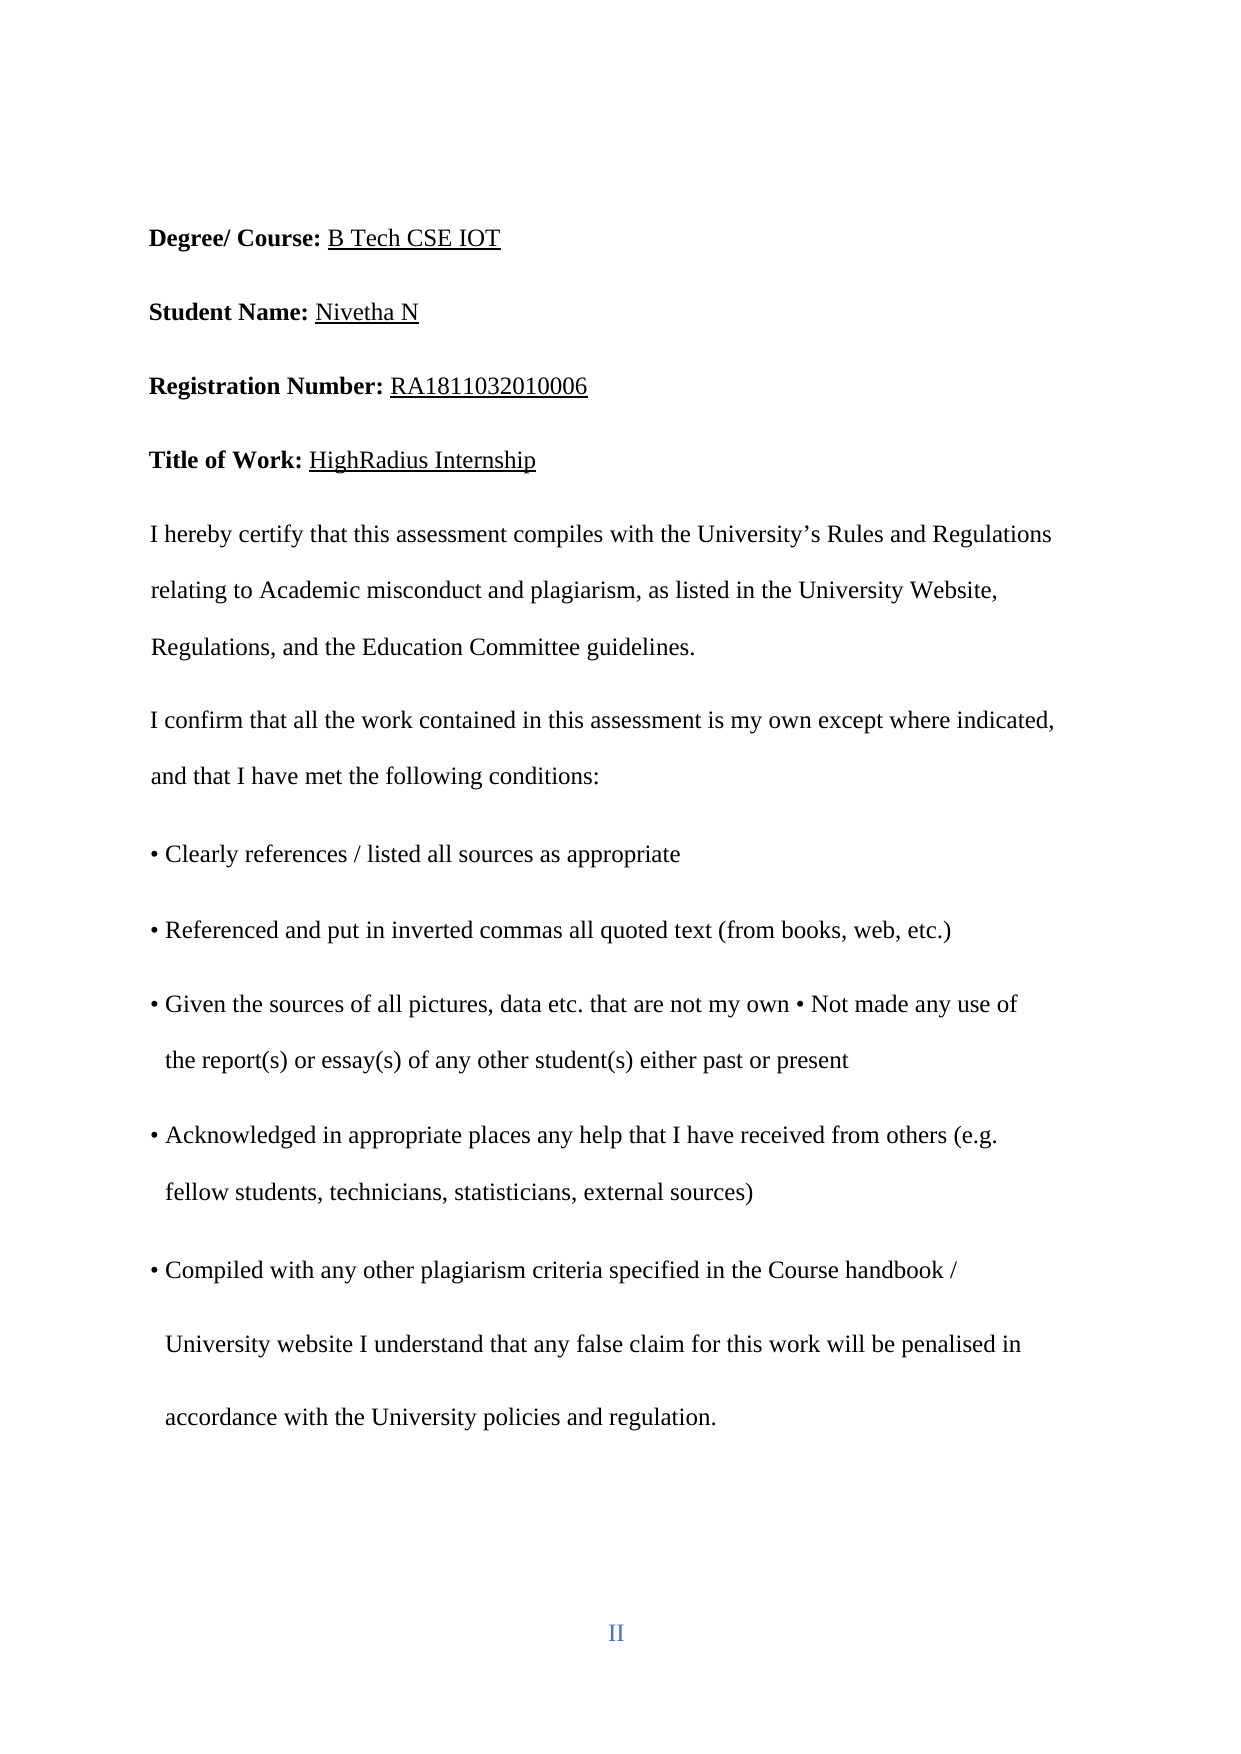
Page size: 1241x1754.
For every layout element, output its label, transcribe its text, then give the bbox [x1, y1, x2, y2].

subtitle Title of Work: HighRadius Internship [148, 445, 1082, 474]
text I hereby certify that this assessment compiles with the University’s Rules and Regulations relating to Academic misconduct and plagiarism, as listed in the University Website, Regulations, and the Education Committee guidelines. [149, 519, 1097, 661]
text Student Name: Nivetha N [148, 297, 1097, 326]
text Degree/ Course: B Tech CSE IOT [148, 223, 1097, 252]
list Given the sources of all pictures, data etc. that are not my own • Not made any use of the report(s) or essay(s) of any other student(s) either past or present [150, 989, 1042, 1074]
subtitle Registration Number: RA1811032010006 [148, 371, 1082, 400]
list Clearly references / listed all sources as appropriate [150, 839, 1042, 868]
list Referenced and put in inverted commas all quoted text (from books, web, etc.) [150, 915, 1042, 944]
list Acknowledged in appropriate places any help that I have received from others (e.g. fellow students, technicians, statisticians, external sources) [150, 1121, 1042, 1206]
text I confirm that all the work contained in this assessment is my own except where indicated, and that I have met the following conditions: [149, 705, 1097, 790]
list Compiled with any other plagiarism criteria specified in the Course handbook / University website I understand that any false claim for this work will be penalised in accordance with the University policies and regulation. [150, 1256, 1042, 1431]
